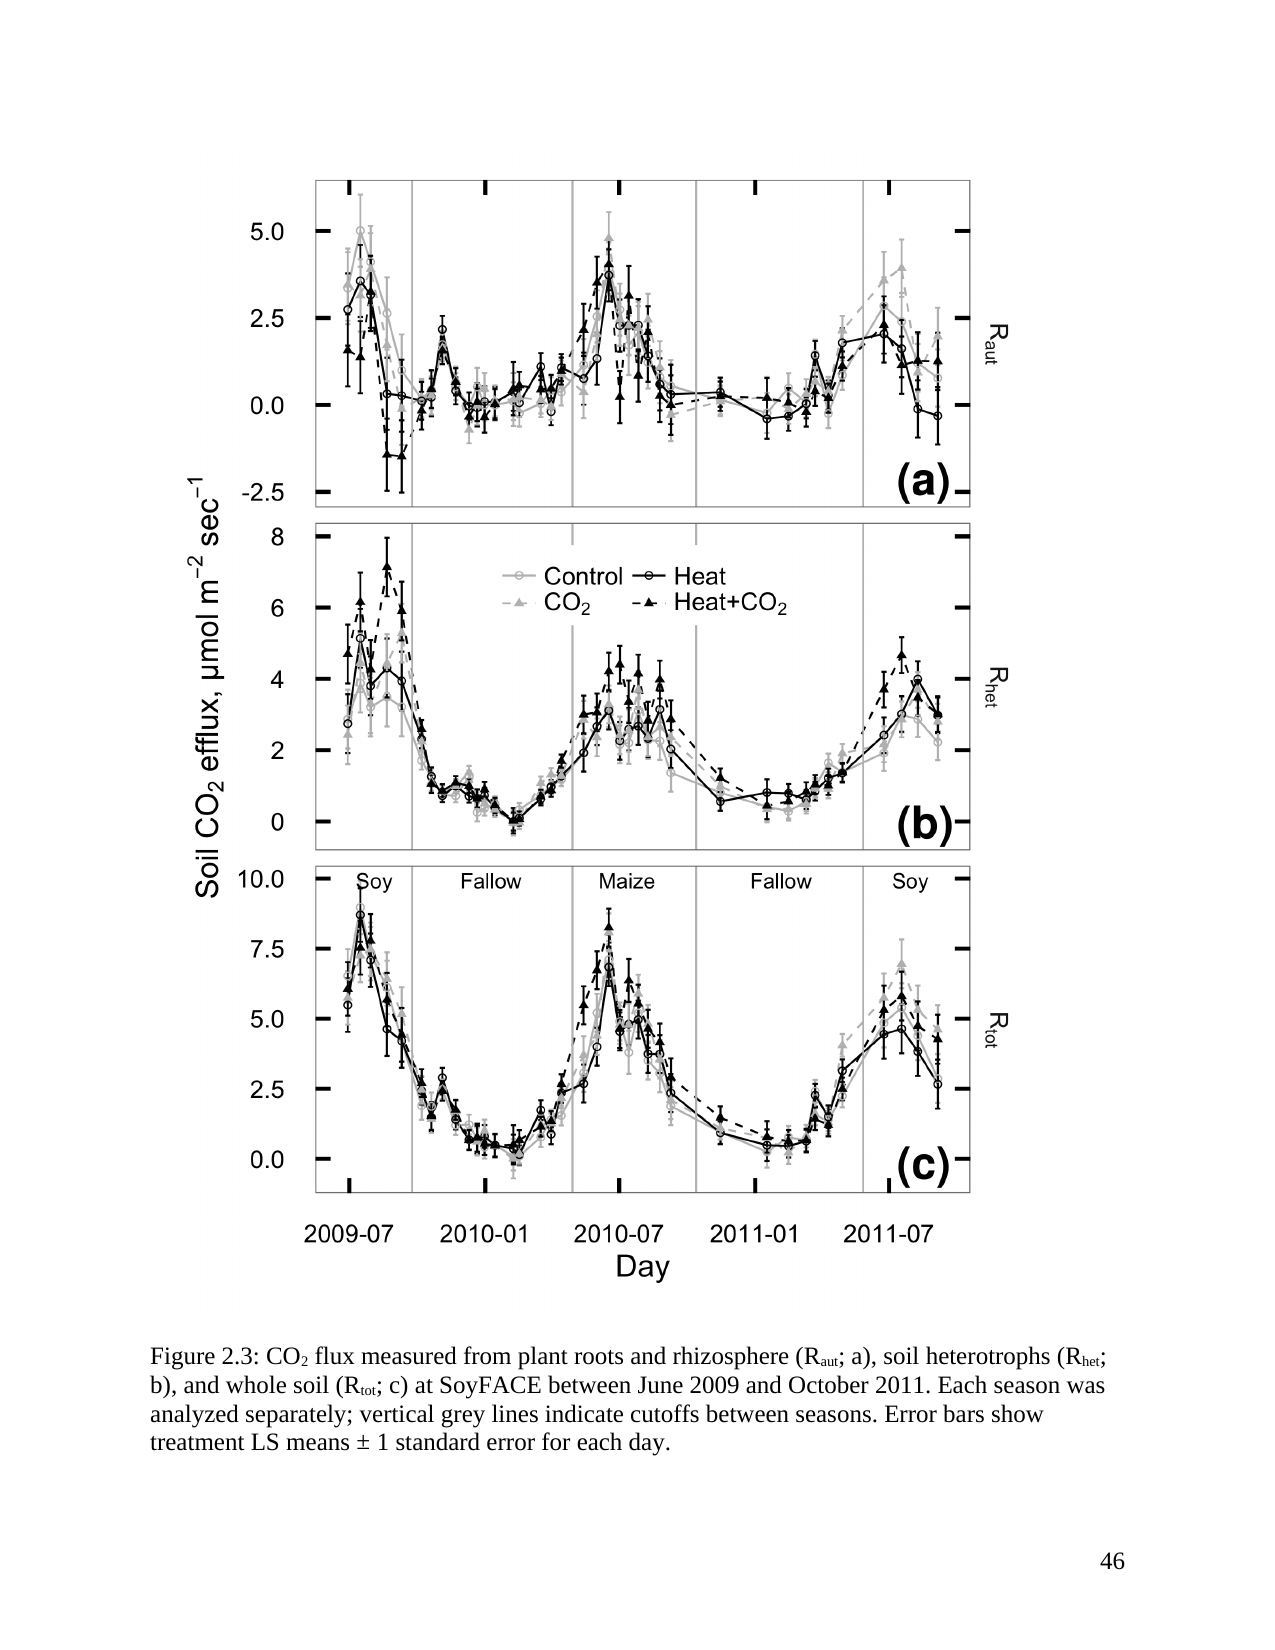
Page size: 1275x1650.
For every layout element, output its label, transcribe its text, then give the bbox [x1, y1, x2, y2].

text Figure 2.3: CO2 flux measured from plant roots and rhizosphere (Raut; a), soil heterotrophs (Rhet; b), and whole soil (Rtot; c) at SoyFACE between June 2009 and October 2011. Each season was analyzed separately; vertical grey lines indicate cutoffs between seasons. Error bars show treatment LS means 1 standard error for each day. [150, 1341, 1125, 1456]
picture [150, 150, 1054, 1313]
